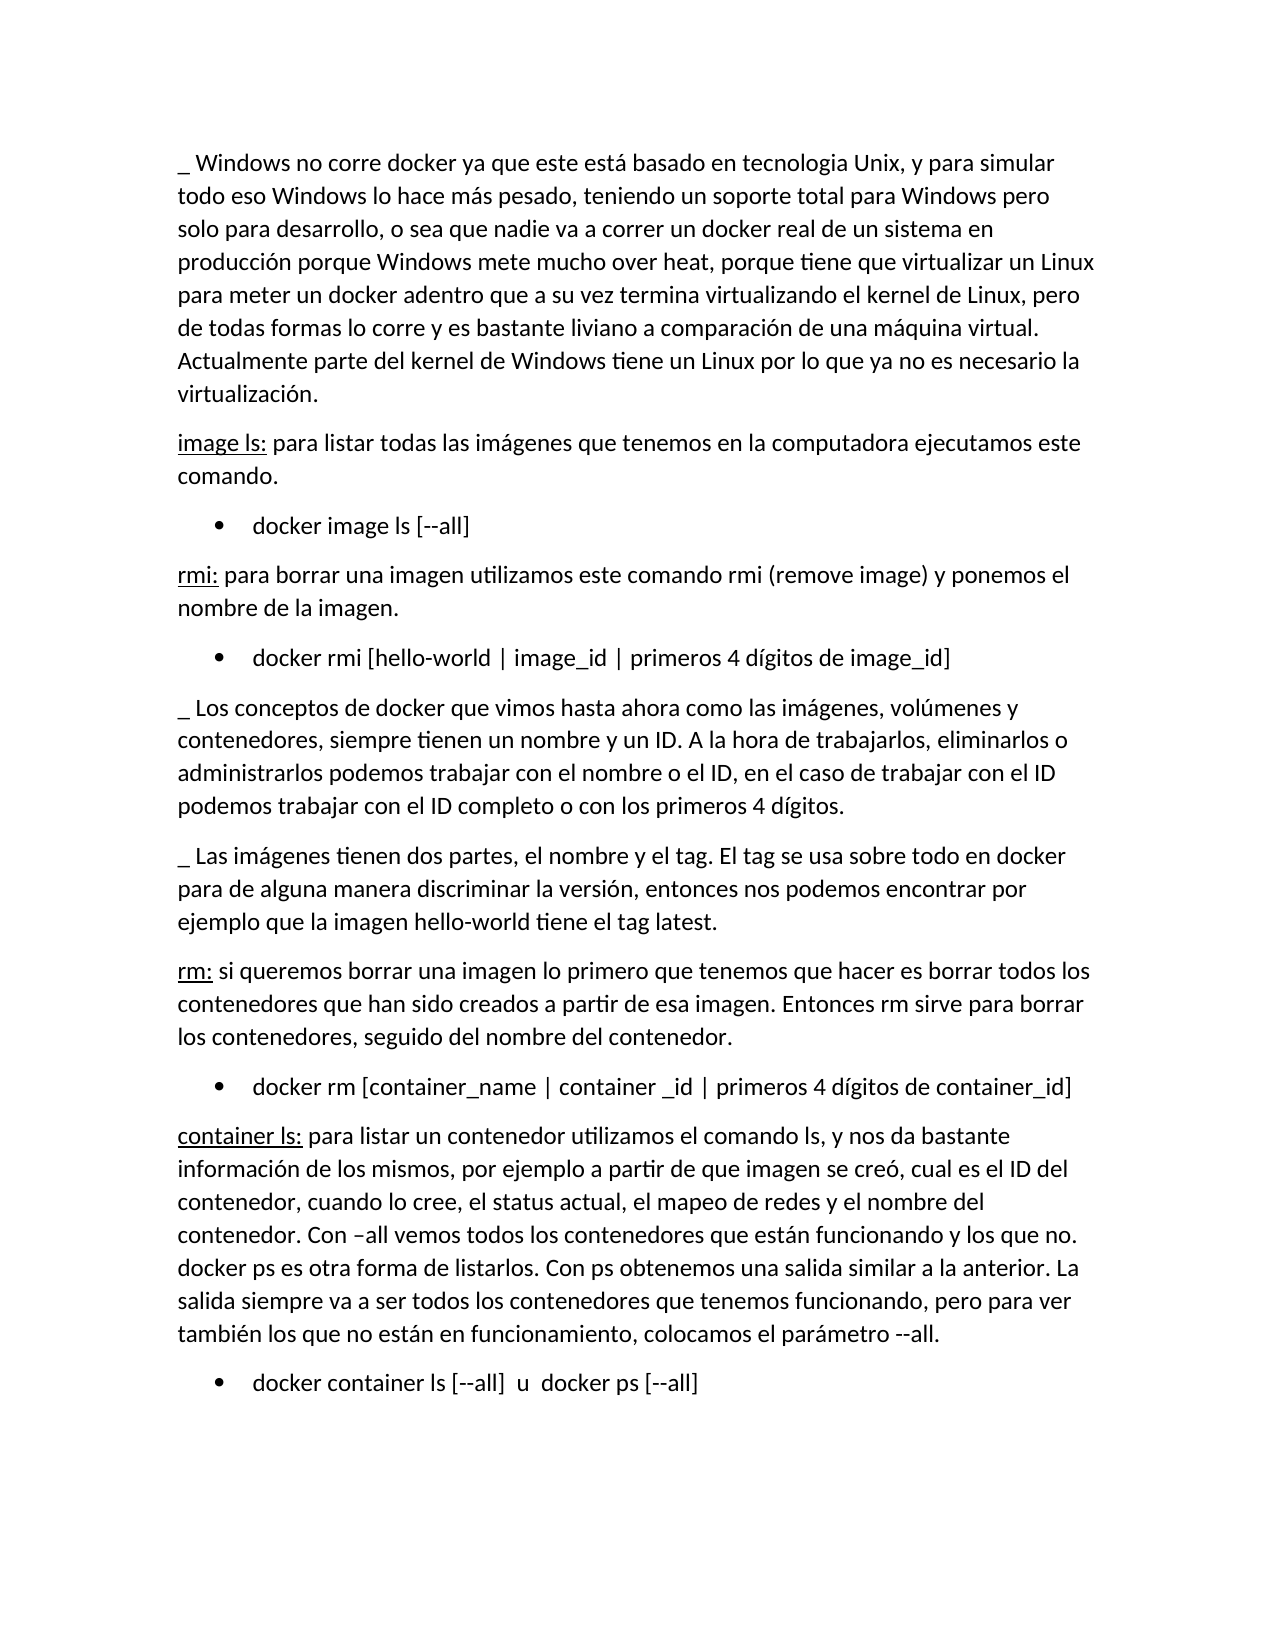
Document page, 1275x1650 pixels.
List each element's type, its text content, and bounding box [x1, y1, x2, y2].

text container ls: para listar un contenedor utilizamos el comando ls, y nos da bastante información de los mismos, por ejemplo a partir de que imagen se creó, cual es el ID del contenedor, cuando lo cree, el status actual, el mapeo de redes y el nombre del contenedor. Con –all vemos todos los contenedores que están funcionando y los que no. docker ps es otra forma de listarlos. Con ps obtenemos una salida similar a la anterior. La salida siempre va a ser todos los contenedores que tenemos funcionando, pero para ver también los que no están en funcionamiento, colocamos el parámetro --all. [177, 1121, 1098, 1348]
text rmi: para borrar una imagen utilizamos este comando rmi (remove image) y ponemos el nombre de la imagen. [177, 560, 1098, 623]
text _ Las imágenes tienen dos partes, el nombre y el tag. El tag se usa sobre todo en docker para de alguna manera discriminar la versión, entonces nos podemos encontrar por ejemplo que la imagen hello-world tiene el tag latest. [177, 840, 1098, 936]
text _ Windows no corre docker ya que este está basado en tecnologia Unix, y para simular todo eso Windows lo hace más pesado, teniendo un soporte total para Windows pero solo para desarrollo, o sea que nadie va a correr un docker real de un sistema en producción porque Windows mete mucho over heat, porque tiene que virtualizar un Linux para meter un docker adentro que a su vez termina virtualizando el kernel de Linux, pero de todas formas lo corre y es bastante liviano a comparación de una máquina virtual. Actualmente parte del kernel de Windows tiene un Linux por lo que ya no es necesario la virtualización. [177, 148, 1098, 408]
list docker rmi [hello-world | image_id | primeros 4 dígitos de image_id] [215, 642, 1098, 673]
text image ls: para listar todas las imágenes que tenemos en la computadora ejecutamos este comando. [177, 428, 1098, 491]
list docker rm [container_name | container _id | primeros 4 dígitos de container_id] [215, 1071, 1098, 1101]
list docker container ls [--all] u docker ps [--all] [215, 1368, 1098, 1398]
list docker image ls [--all] [215, 510, 1098, 541]
text rm: si queremos borrar una imagen lo primero que tenemos que hacer es borrar todos los contenedores que han sido creados a partir de esa imagen. Entonces rm sirve para borrar los contenedores, seguido del nombre del contenedor. [177, 956, 1098, 1052]
text _ Los conceptos de docker que vimos hasta ahora como las imágenes, volúmenes y contenedores, siempre tienen un nombre y un ID. A la hora de trabajarlos, eliminarlos o administrarlos podemos trabajar con el nombre o el ID, en el caso de trabajar con el ID podemos trabajar con el ID completo o con los primeros 4 dígitos. [177, 692, 1098, 821]
